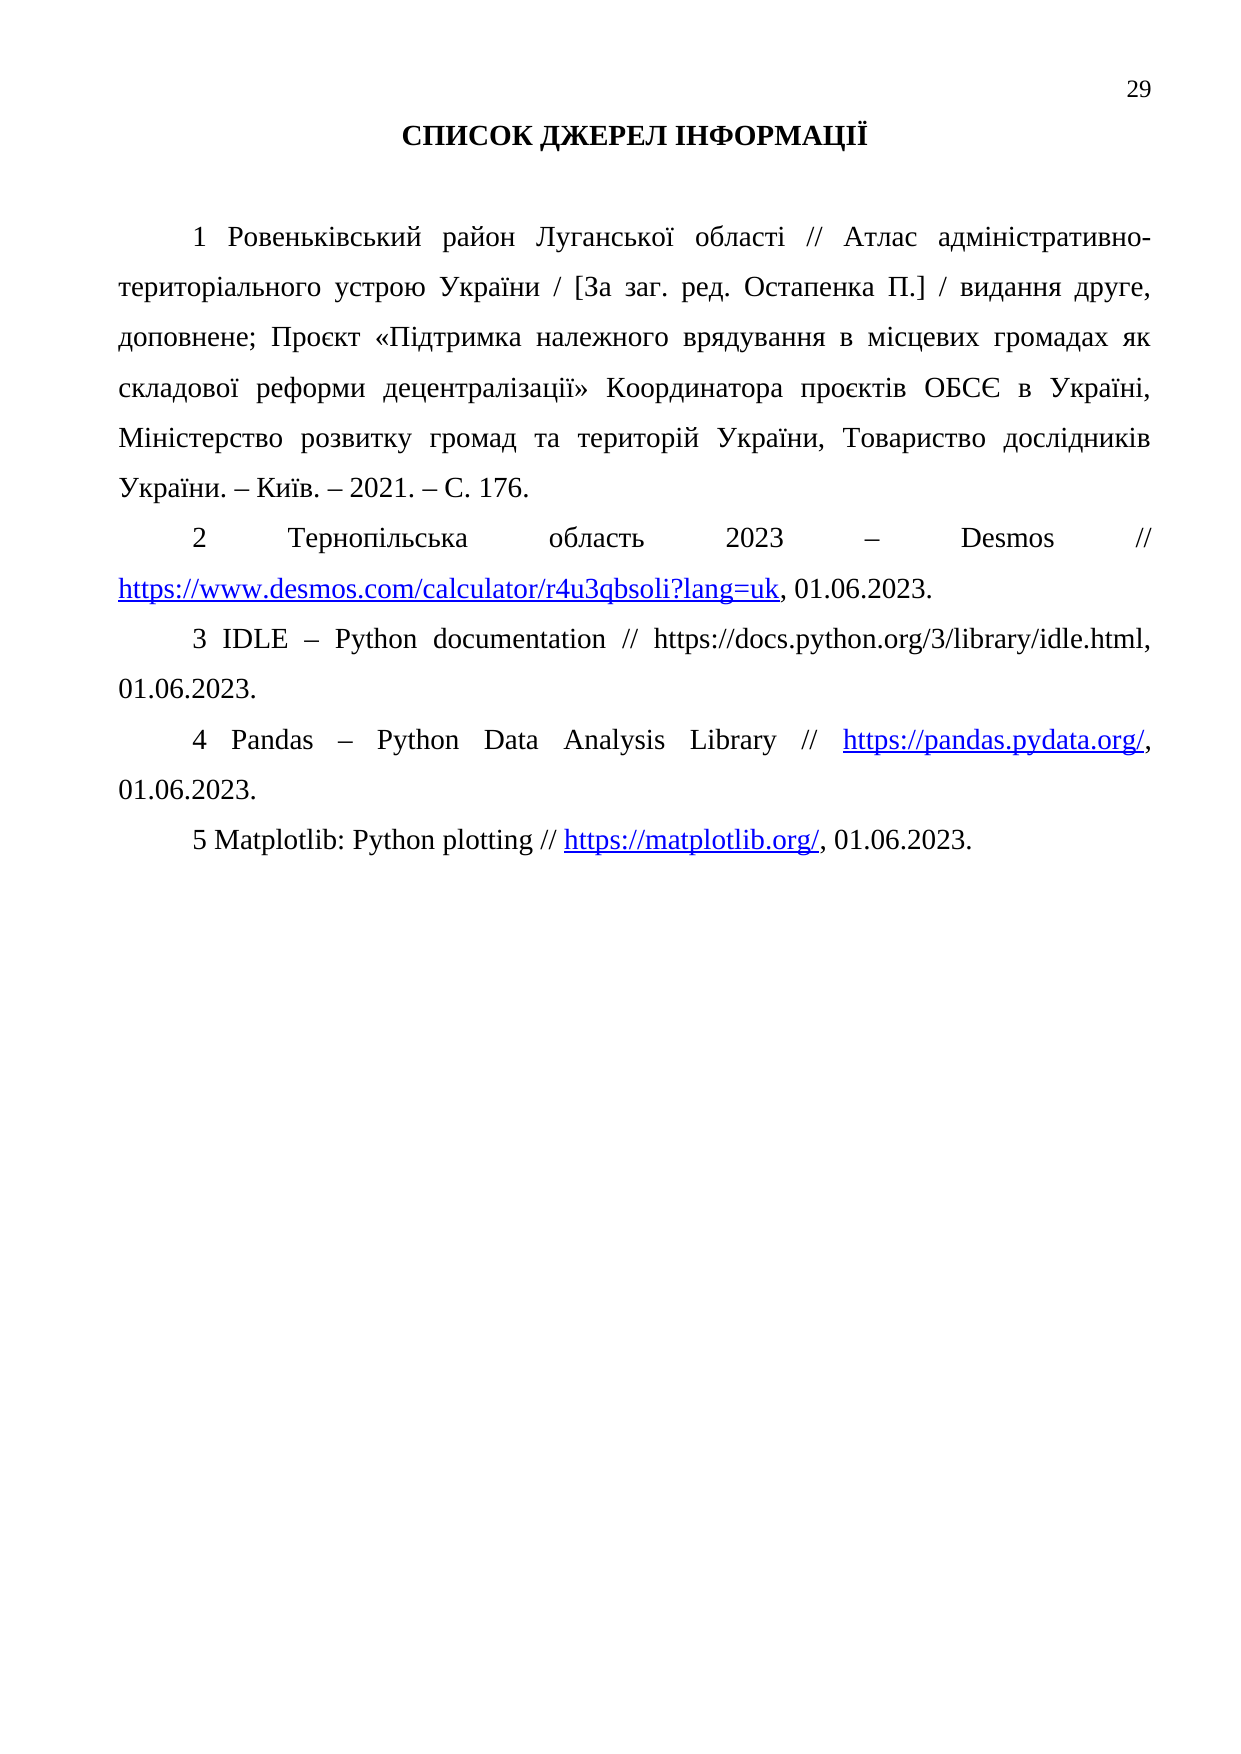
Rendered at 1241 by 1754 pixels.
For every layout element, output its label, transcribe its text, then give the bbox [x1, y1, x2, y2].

text 4 Pandas – Python Data Analysis Library // https://pandas.pydata.org/, 01.06.2023. [118, 722, 1152, 806]
text 5 Matplotlib: Python plotting // https://matplotlib.org/, 01.06.2023. [118, 822, 1152, 856]
text 2 Тернопільська область 2023 – Desmos // https://www.desmos.com/calculator/r4u3qbsoli?lang=uk, 01.06.2023. [118, 521, 1152, 604]
text 1 Ровеньківський район Луганської області // Атлас адміністративно-територіального устрою України / [За заг. ред. Остапенка П.] / видання друге, доповнене; Проєкт «Підтримка належного врядування в місцевих громадах як складової реформи децентралізації» Координатора проєктів ОБСЄ в Україні, Міністерство розвитку громад та територій України, Товариство дослідників України. – Київ. – 2021. – С. 176. [118, 219, 1152, 504]
text СПИСОК ДЖЕРЕЛ ІНФОРМАЦІЇ [118, 118, 1152, 152]
text 3 IDLE – Python documentation // https://docs.python.org/3/library/idle.html, 01.06.2023. [118, 621, 1152, 705]
